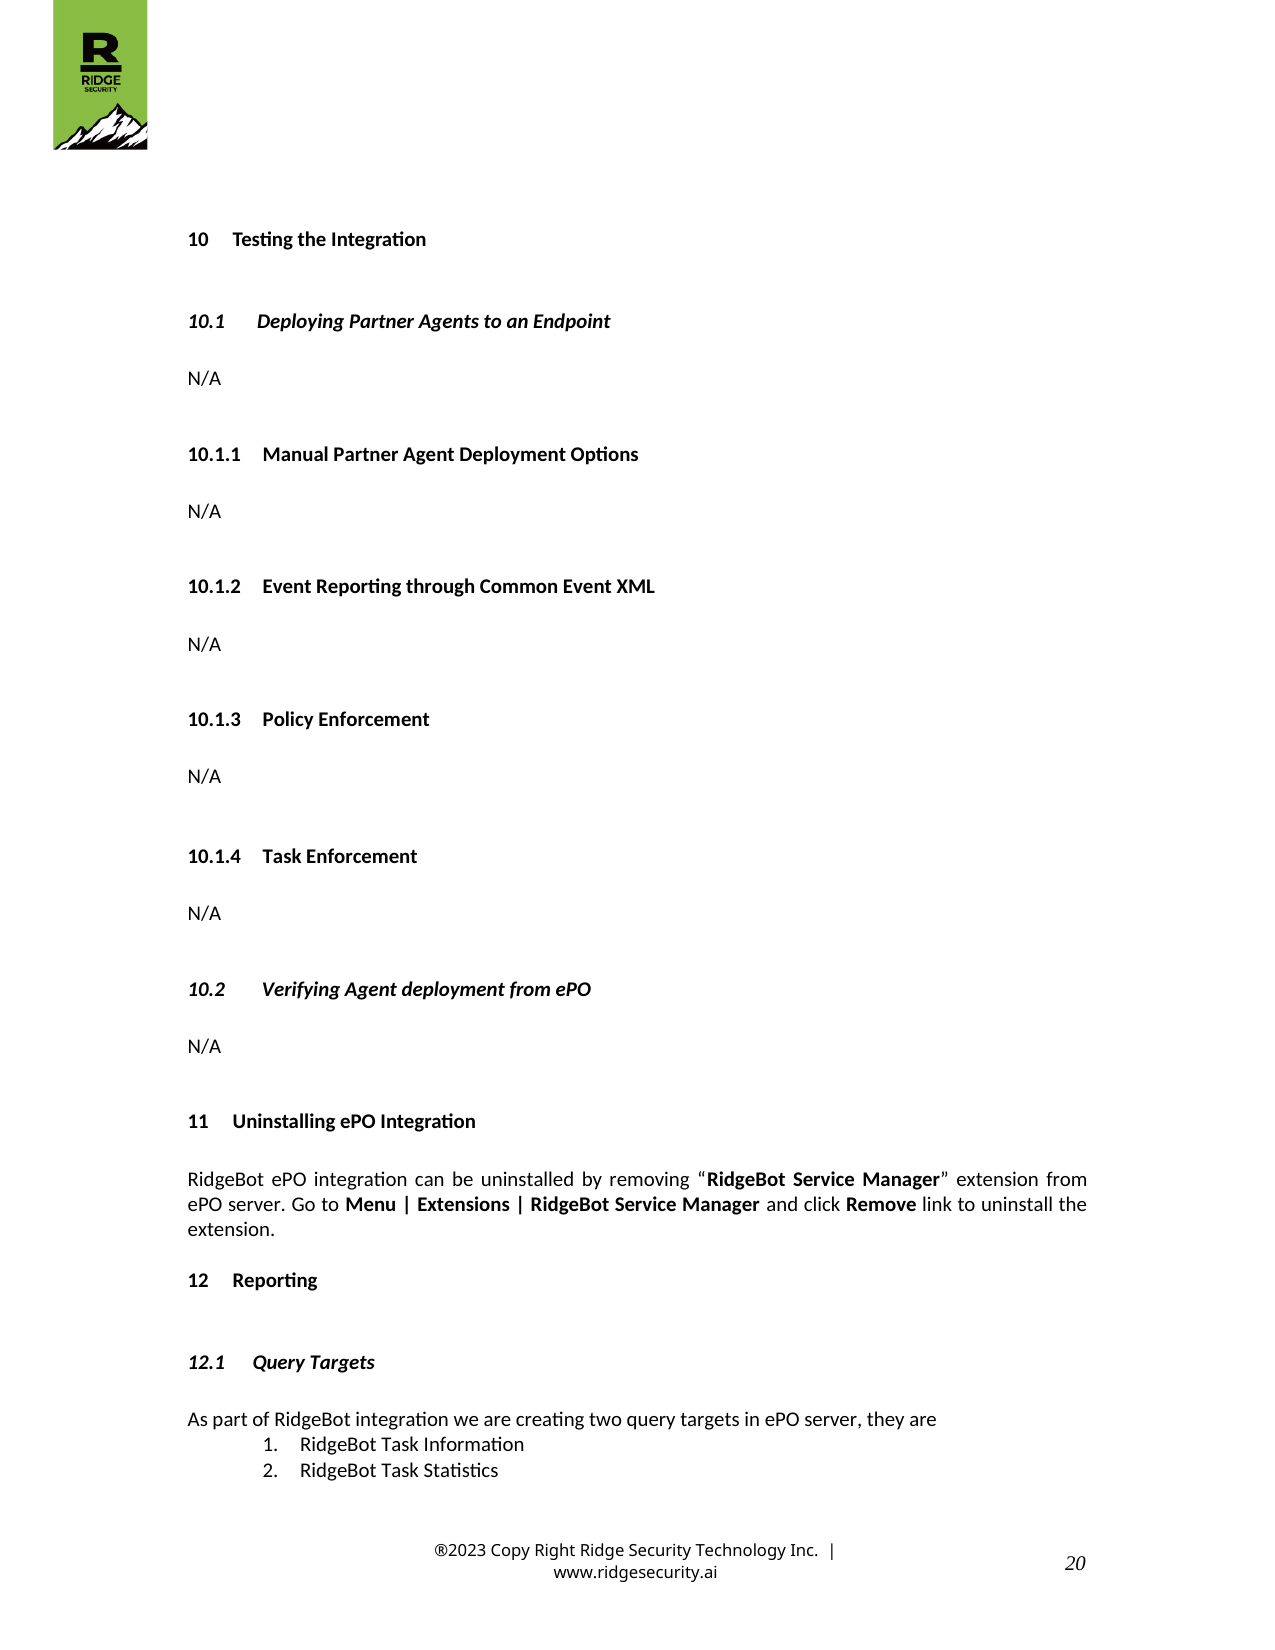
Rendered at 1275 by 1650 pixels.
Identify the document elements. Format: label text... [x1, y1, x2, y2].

text N/A [187, 1033, 1087, 1058]
subtitle Policy Enforcement [187, 707, 1087, 732]
picture [53, 0, 148, 150]
subtitle Task Enforcement [187, 843, 1087, 868]
text RidgeBot ePO integration can be uninstalled by removing “RidgeBot Service Manager” extension from ePO server. Go to Menu | Extensions | RidgeBot Service Manager and click Remove link to uninstall the extension. [187, 1166, 1087, 1242]
list RidgeBot Task Information [262, 1432, 1087, 1457]
text N/A [187, 498, 1087, 523]
subtitle Deploying Partner Agents to an Endpoint [187, 308, 1087, 333]
subtitle Reporting [187, 1267, 1087, 1292]
text N/A [187, 365, 1087, 390]
text As part of RidgeBot integration we are creating two query targets in ePO server, they are [187, 1406, 1087, 1432]
subtitle Query Targets [187, 1349, 1087, 1374]
subtitle Testing the Integration [187, 226, 1087, 251]
subtitle Verifying Agent deployment from ePO [187, 976, 1087, 1001]
subtitle Event Reporting through Common Event XML [187, 574, 1087, 599]
subtitle Uninstalling ePO Integration [187, 1109, 1087, 1134]
text N/A [187, 631, 1087, 656]
list RidgeBot Task Statistics [262, 1457, 1087, 1482]
text N/A [187, 900, 1087, 925]
subtitle Manual Partner Agent Deployment Options [187, 441, 1087, 466]
text N/A [187, 764, 1087, 789]
